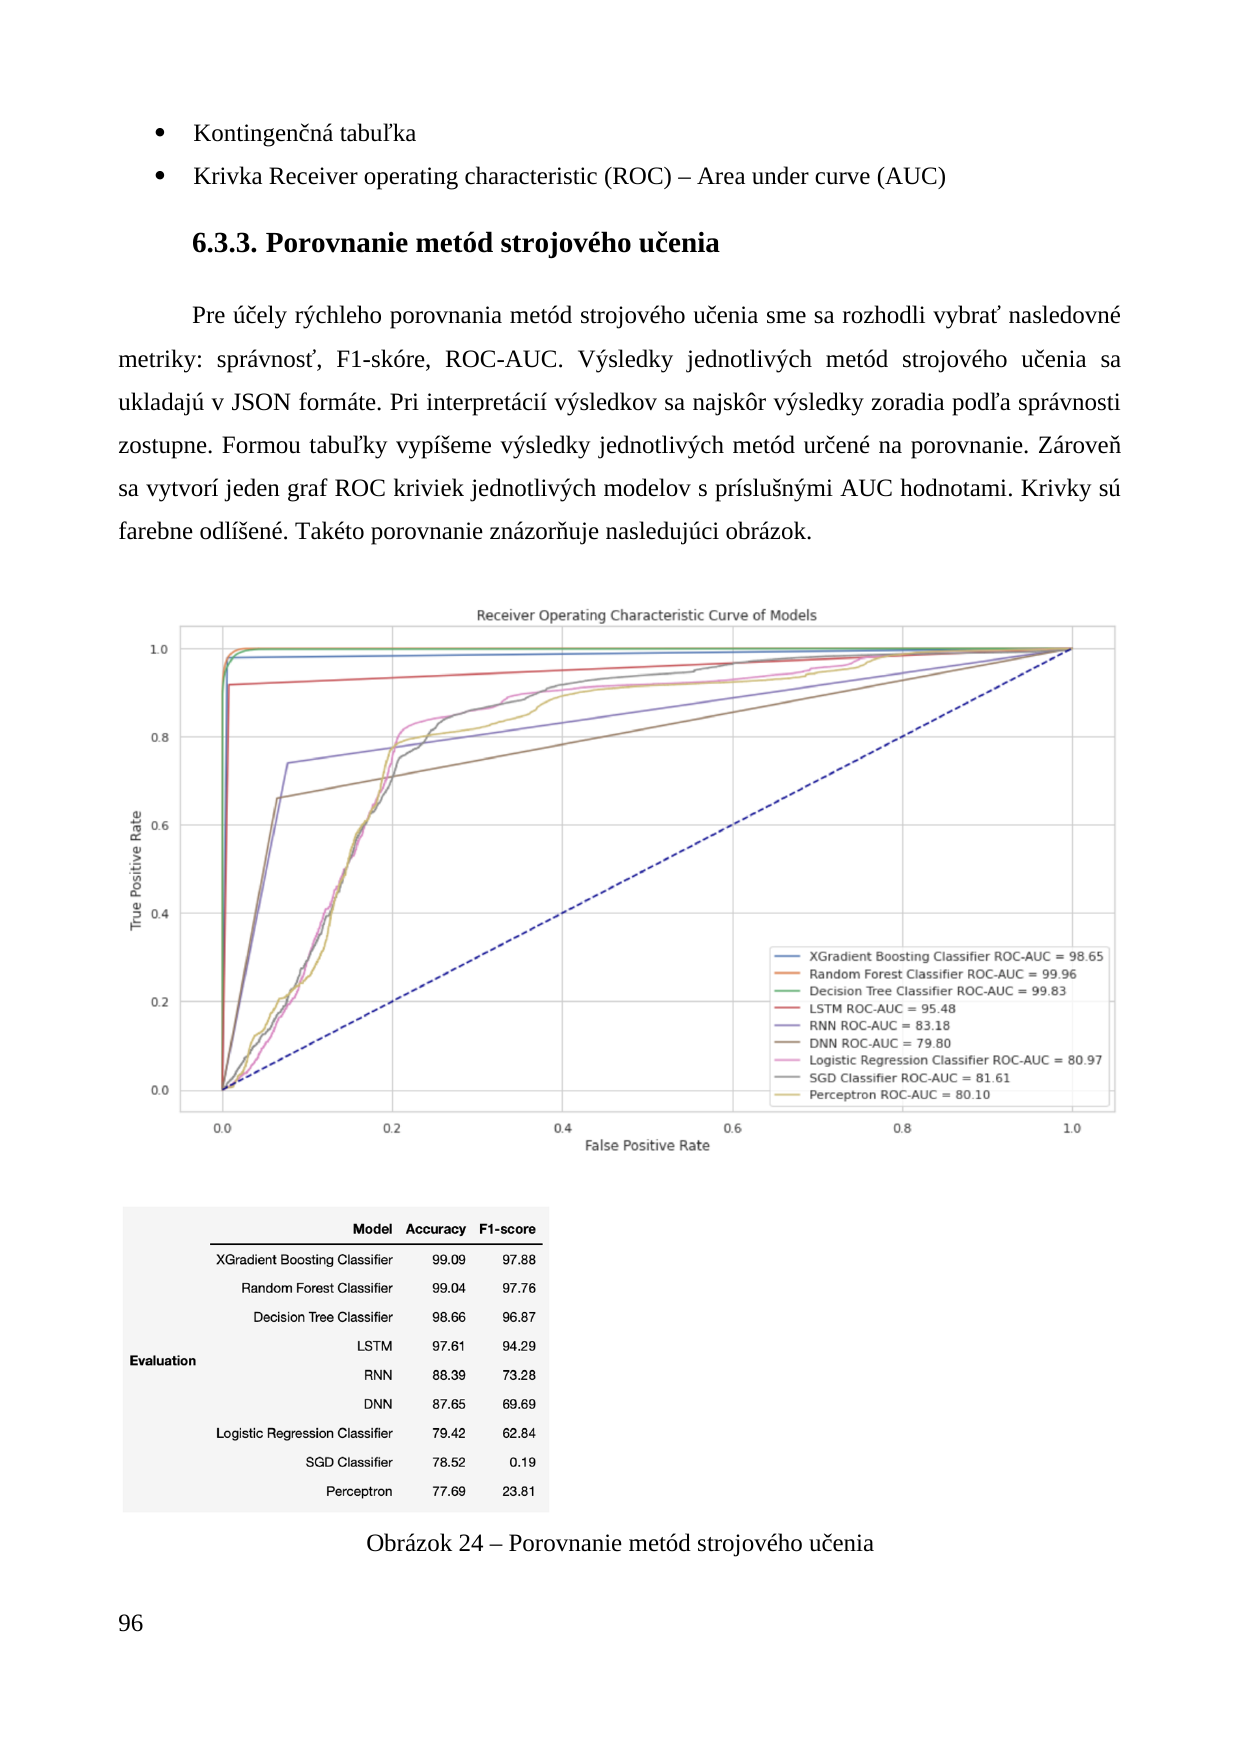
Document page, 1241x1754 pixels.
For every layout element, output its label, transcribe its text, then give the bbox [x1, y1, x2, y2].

picture [118, 602, 1123, 1514]
list Kontingenčná tabuľka [156, 118, 1122, 147]
list Krivka Receiver operating characteristic (ROC) – Area under curve (AUC) [156, 161, 1122, 190]
text Pre účely rýchleho porovnania metód strojového učenia sme sa rozhodli vybrať nasledovné metriky: správnosť, F1-skóre, ROC-AUC. Výsledky jednotlivých metód strojového učenia sa ukladajú v JSON formáte. Pri interpretácií výsledkov sa najskôr výsledky zoradia podľa správnosti zostupne. Formou tabuľky vypíšeme výsledky jednotlivých metód určené na porovnanie. Zároveň sa vytvorí jeden graf ROC kriviek jednotlivých modelov s príslušnými AUC hodnotami. Krivky sú farebne odlíšené. Takéto porovnanie znázorňuje nasledujúci obrázok. [118, 301, 1122, 545]
subtitle Porovnanie metód strojového učenia [192, 225, 1122, 259]
